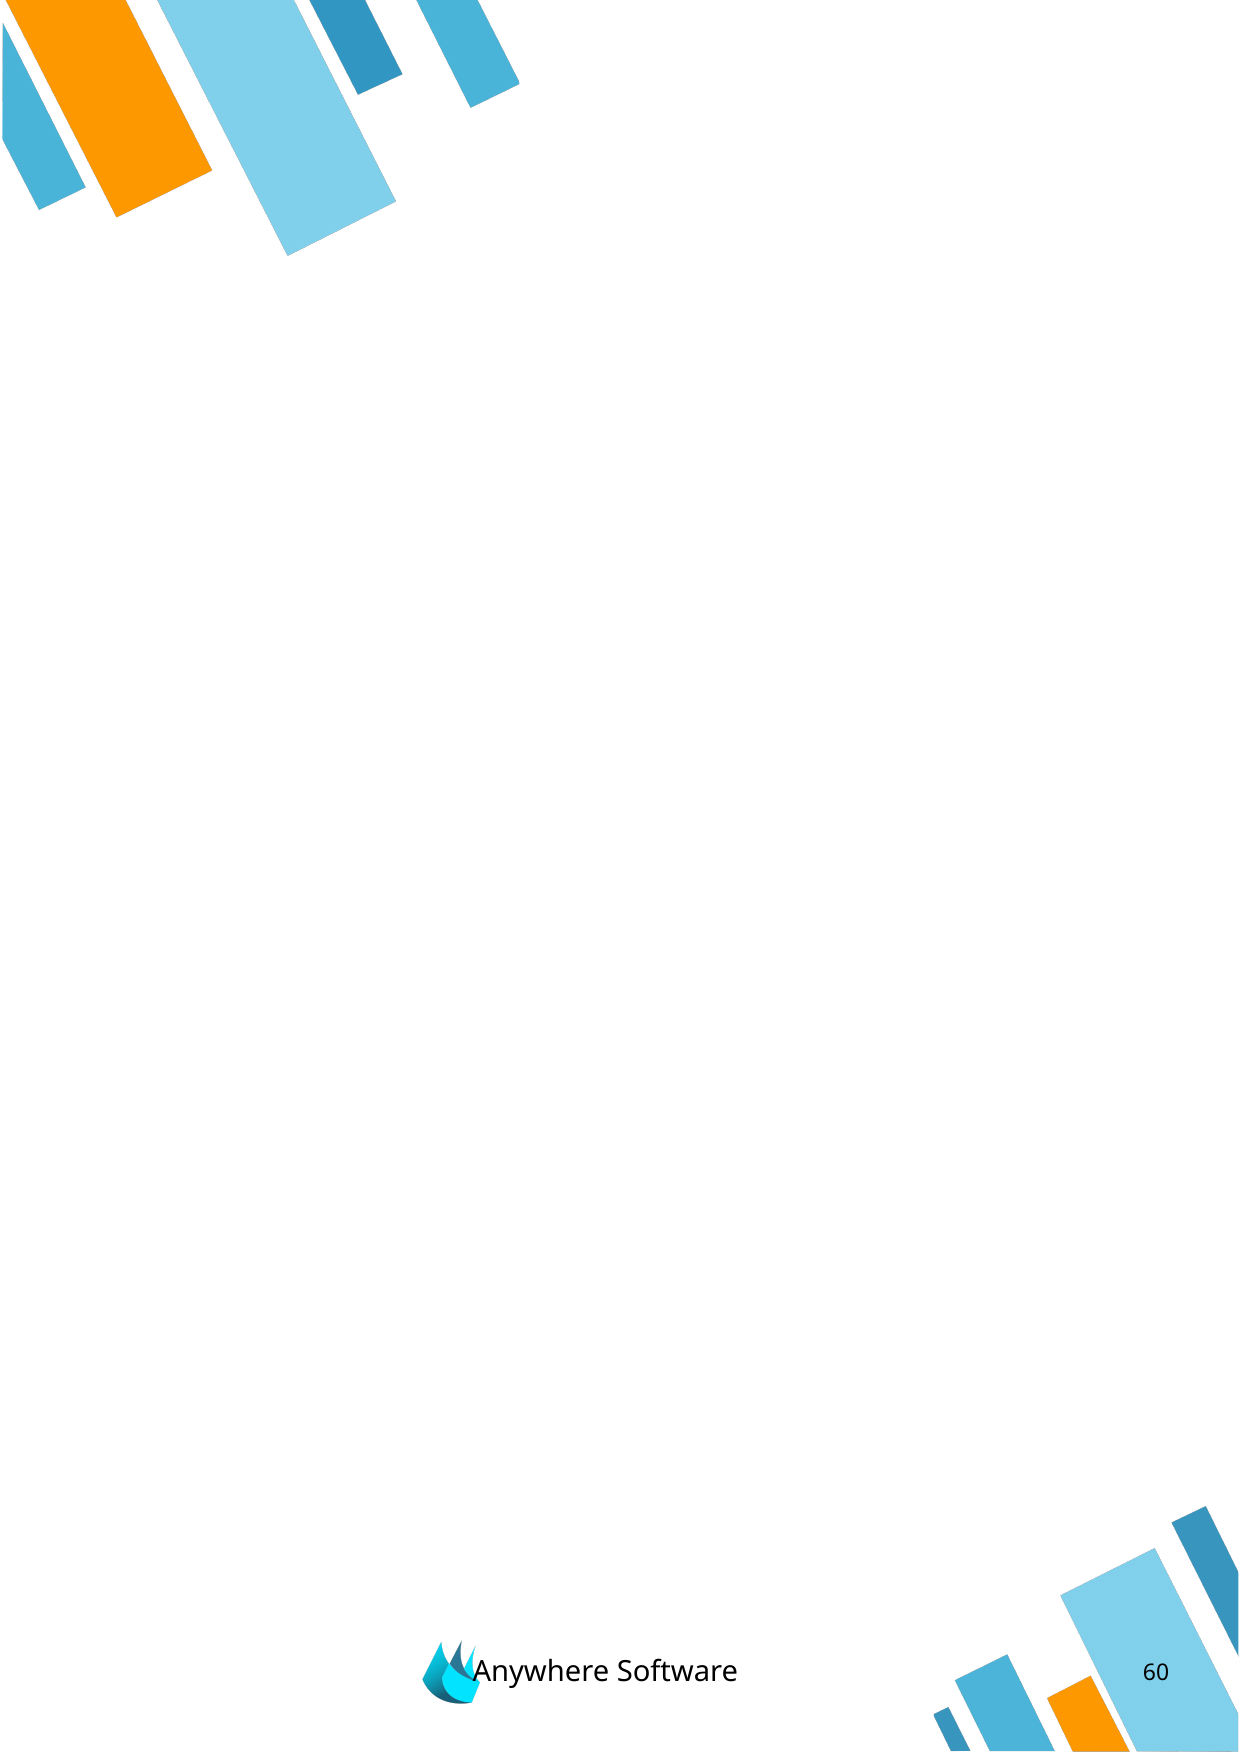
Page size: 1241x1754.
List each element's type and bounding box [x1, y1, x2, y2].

picture [2, 0, 520, 256]
picture [933, 1506, 1239, 1752]
picture [422, 1640, 481, 1704]
